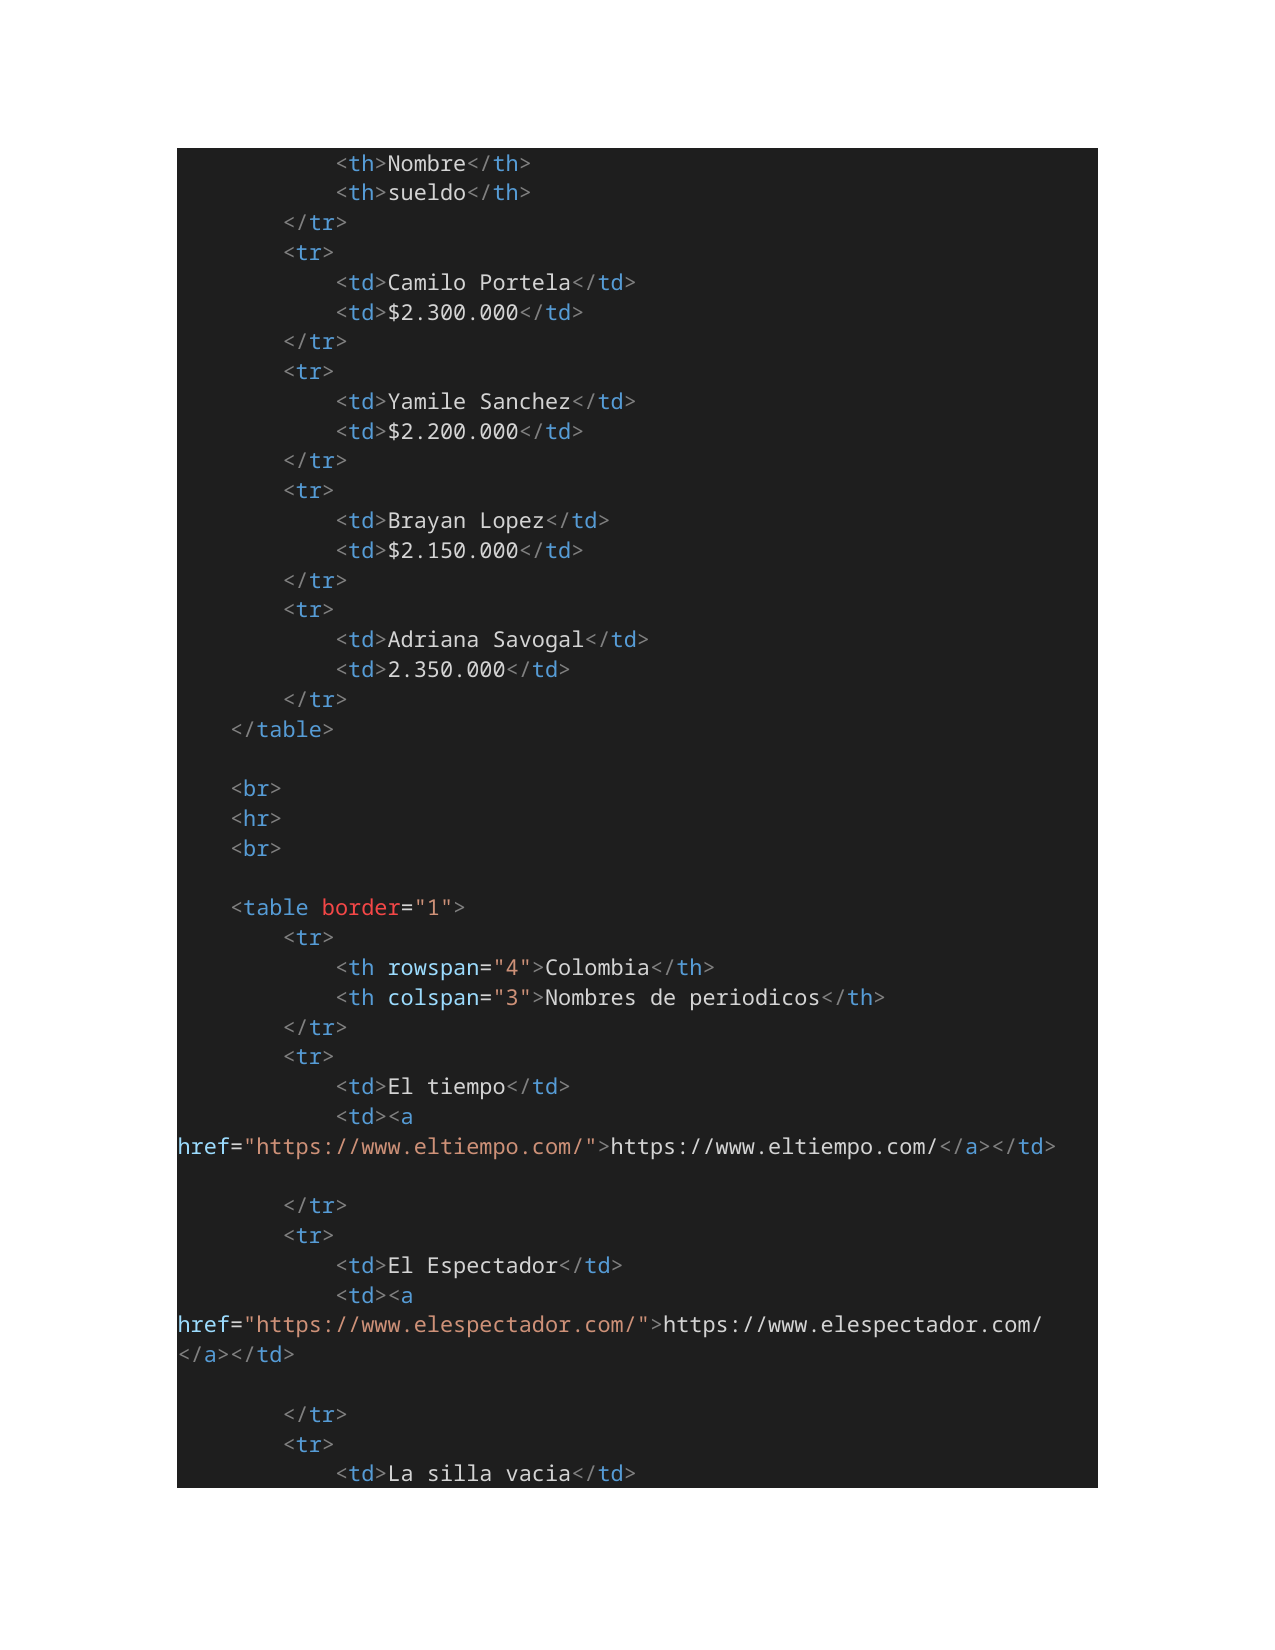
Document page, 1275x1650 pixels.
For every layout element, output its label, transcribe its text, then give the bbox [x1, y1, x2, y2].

text <hr> [177, 803, 1098, 833]
text <tr> [177, 922, 1098, 952]
text <td>Camilo Portela</td> [177, 267, 1098, 297]
text <td>El Espectador</td> [177, 1250, 1098, 1280]
text </tr> [177, 684, 1098, 714]
text </tr> [177, 1190, 1098, 1220]
text </tr> [177, 565, 1098, 594]
text <td><a href="https://www.eltiempo.com/">https://www.eltiempo.com/</a></td> [177, 1101, 1098, 1161]
text <tr> [177, 1041, 1098, 1071]
text <th rowspan="4">Colombia</th> [177, 952, 1098, 982]
text <td>$2.300.000</td> [177, 297, 1098, 326]
text <tr> [177, 594, 1098, 624]
text <td><a href="https://www.elespectador.com/">https://www.elespectador.com/</a></td> [177, 1280, 1098, 1369]
text <th>Nombre</th> [177, 148, 1098, 177]
text <td>Yamile Sanchez</td> [177, 386, 1098, 416]
text </tr> [177, 446, 1098, 475]
text <tr> [177, 237, 1098, 267]
text </tr> [177, 207, 1098, 237]
text <td>$2.150.000</td> [177, 535, 1098, 565]
text <tr> [177, 1429, 1098, 1458]
text <td>La silla vacia</td> [177, 1458, 1098, 1488]
text </tr> [177, 1012, 1098, 1041]
text <td>Adriana Savogal</td> [177, 624, 1098, 654]
text </table> [177, 714, 1098, 743]
text <th>sueldo</th> [177, 177, 1098, 207]
text <td>Brayan Lopez</td> [177, 505, 1098, 535]
text <td>2.350.000</td> [177, 654, 1098, 684]
text <table border="1"> [177, 892, 1098, 922]
text <td>$2.200.000</td> [177, 416, 1098, 446]
text <tr> [177, 1220, 1098, 1250]
text <tr> [177, 475, 1098, 505]
text <br> [177, 773, 1098, 803]
text <td>El tiempo</td> [177, 1071, 1098, 1101]
text </tr> [177, 1399, 1098, 1429]
text <tr> [177, 356, 1098, 386]
text <br> [177, 833, 1098, 863]
text </tr> [177, 326, 1098, 356]
text <th colspan="3">Nombres de periodicos</th> [177, 982, 1098, 1012]
